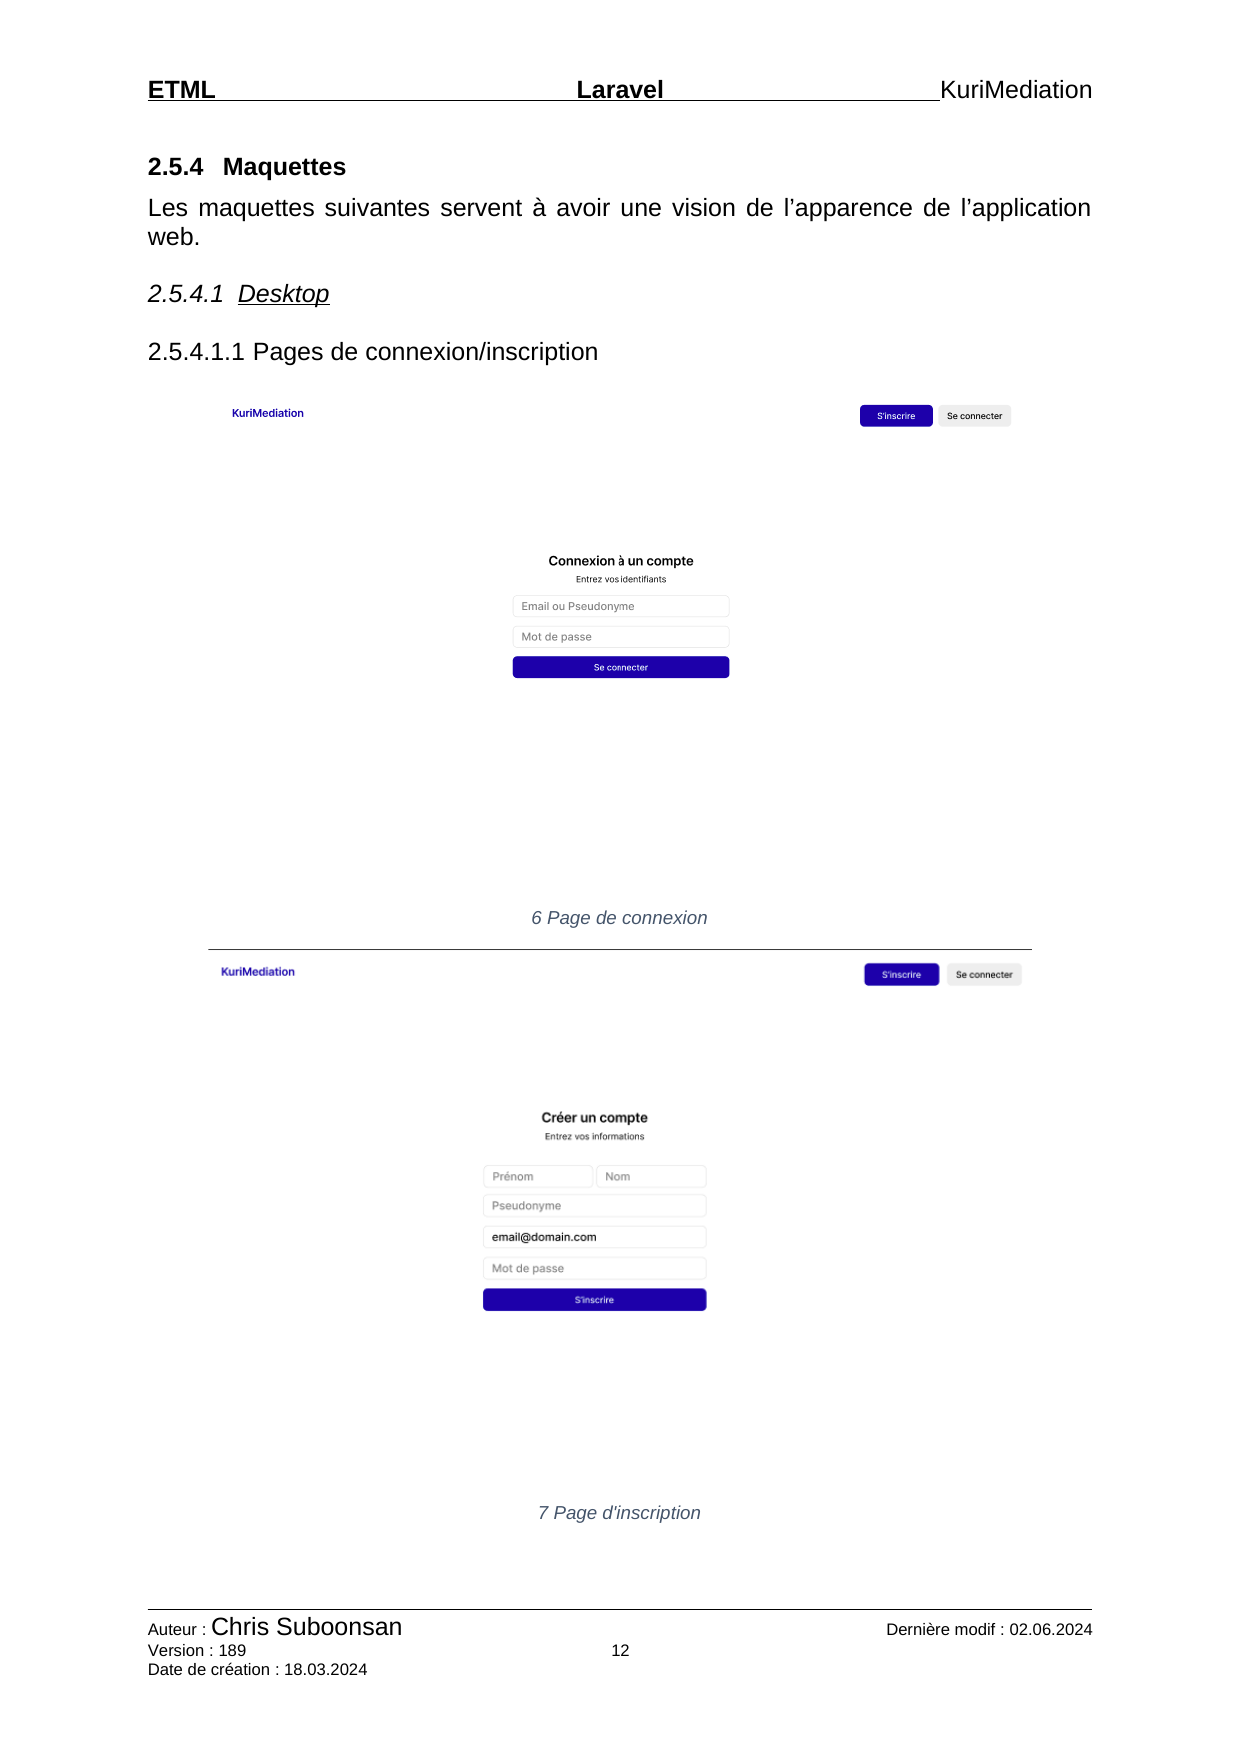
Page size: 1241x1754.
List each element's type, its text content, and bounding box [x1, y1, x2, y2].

text 7 Page d'inscription [148, 1502, 1092, 1523]
subtitle Maquettes [148, 152, 1092, 180]
text 6 Page de connexion [148, 907, 1092, 929]
picture [208, 949, 1032, 1453]
picture [220, 394, 1020, 879]
text Les maquettes suivantes servent à avoir une vision de l’apparence de l’application web. [148, 193, 1092, 250]
subtitle Desktop [148, 279, 1092, 308]
subtitle Pages de connexion/inscription [148, 337, 1092, 365]
